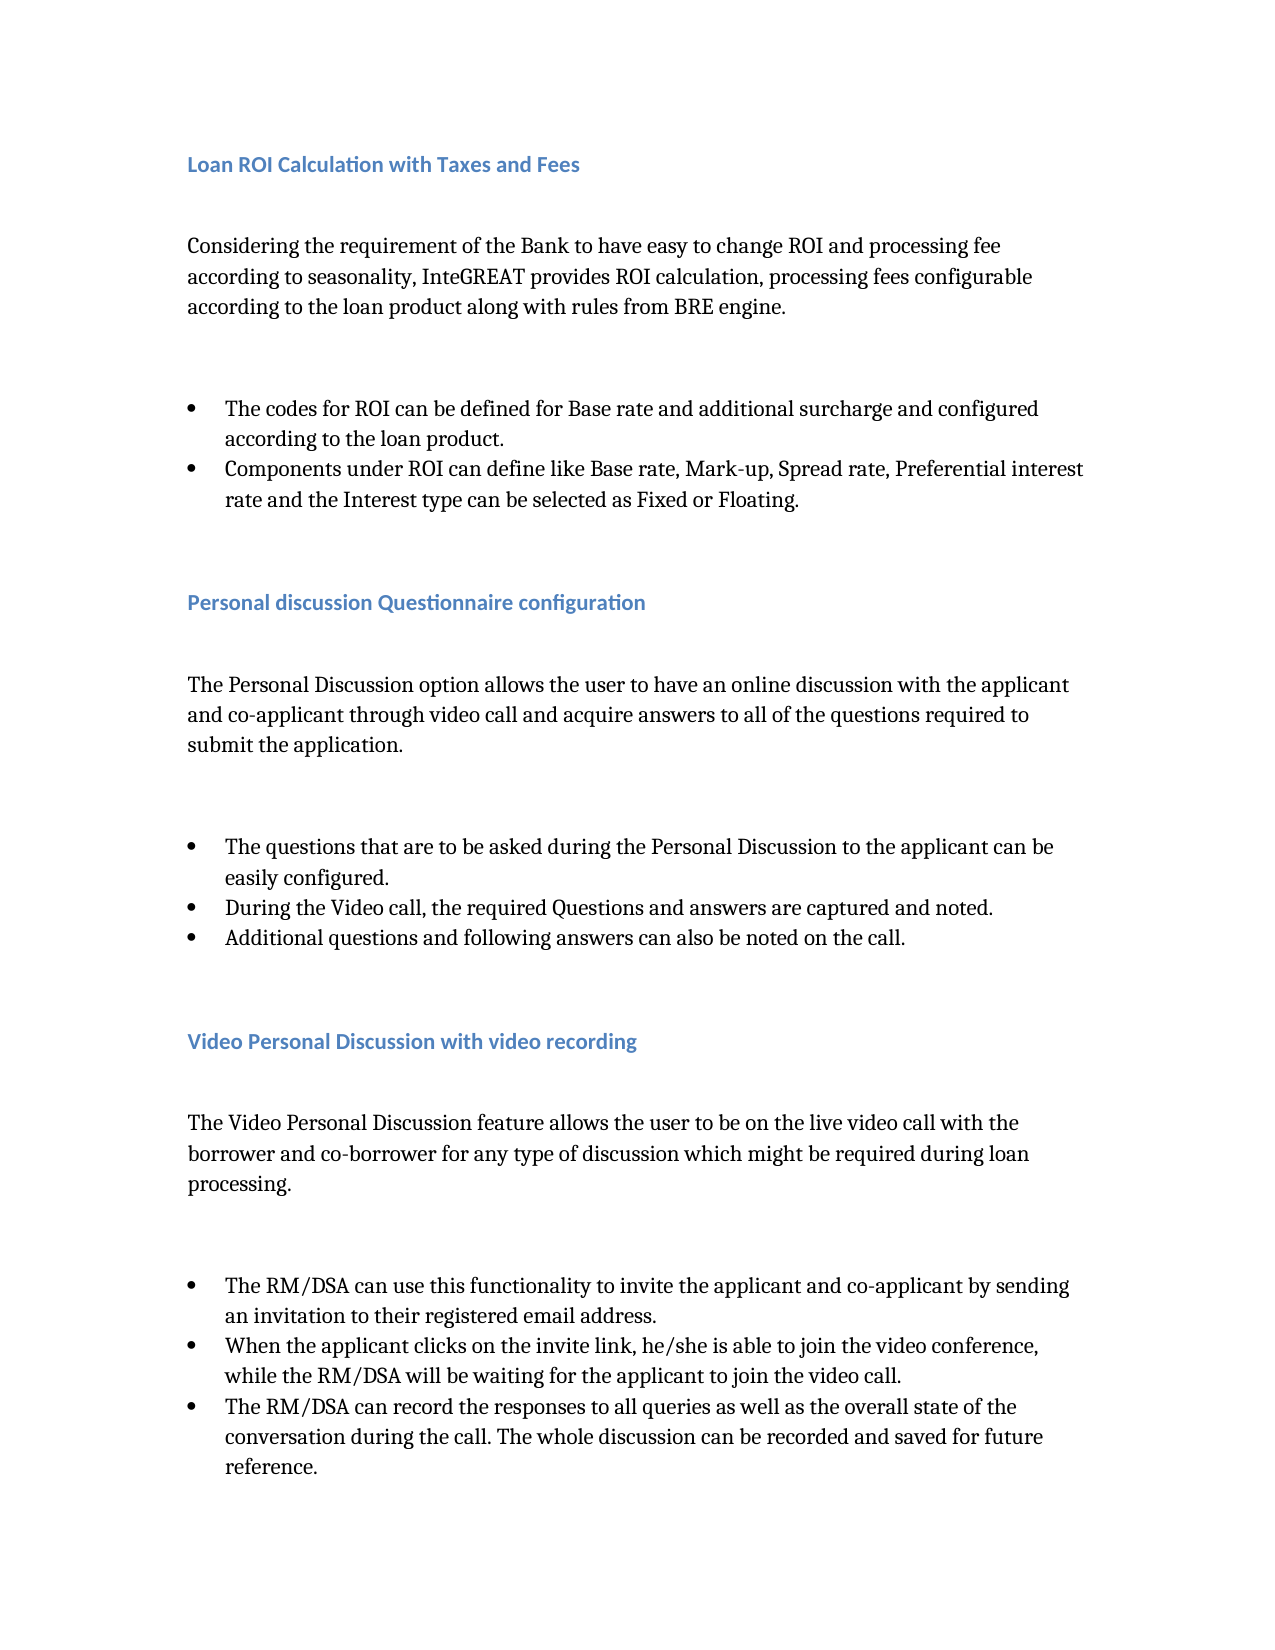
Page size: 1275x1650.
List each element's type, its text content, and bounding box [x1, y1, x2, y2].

list Additional questions and following answers can also be noted on the call. [187, 925, 1087, 951]
list Components under ROI can define like Base rate, Mark-up, Spread rate, Preferential interest rate and the Interest type can be selected as Fixed or Floating. [187, 456, 1087, 513]
subtitle Loan ROI Calculation with Taxes and Fees [187, 150, 1087, 178]
subtitle Video Personal Discussion with video recording [187, 1027, 1087, 1055]
list The codes for ROI can be defined for Base rate and additional surcharge and configured according to the loan product. [187, 396, 1087, 452]
list During the Video call, the required Questions and answers are captured and noted. [187, 894, 1087, 921]
text The Personal Discussion option allows the user to have an online discussion with the applicant and co-applicant through video call and acquire answers to all of the questions required to submit the application. [187, 672, 1087, 758]
list The questions that are to be asked during the Personal Discussion to the applicant can be easily configured. [187, 834, 1087, 891]
list When the applicant clicks on the invite link, he/she is able to join the video conference, while the RM/DSA will be waiting for the applicant to join the video call. [187, 1333, 1087, 1389]
subtitle Personal discussion Questionnaire configuration [187, 588, 1087, 616]
list The RM/DSA can use this functionality to invite the applicant and co-applicant by sending an invitation to their registered email address. [187, 1273, 1087, 1329]
text The Video Personal Discussion feature allows the user to be on the live video call with the borrower and co-borrower for any type of discussion which might be required during loan processing. [187, 1110, 1087, 1197]
text Considering the requirement of the Bank to have easy to change ROI and processing fee according to seasonality, InteGREAT provides ROI calculation, processing fees configurable according to the loan product along with rules from BRE engine. [187, 233, 1087, 320]
list The RM/DSA can record the responses to all queries as well as the overall state of the conversation during the call. The whole discussion can be recorded and saved for future reference. [187, 1393, 1087, 1480]
